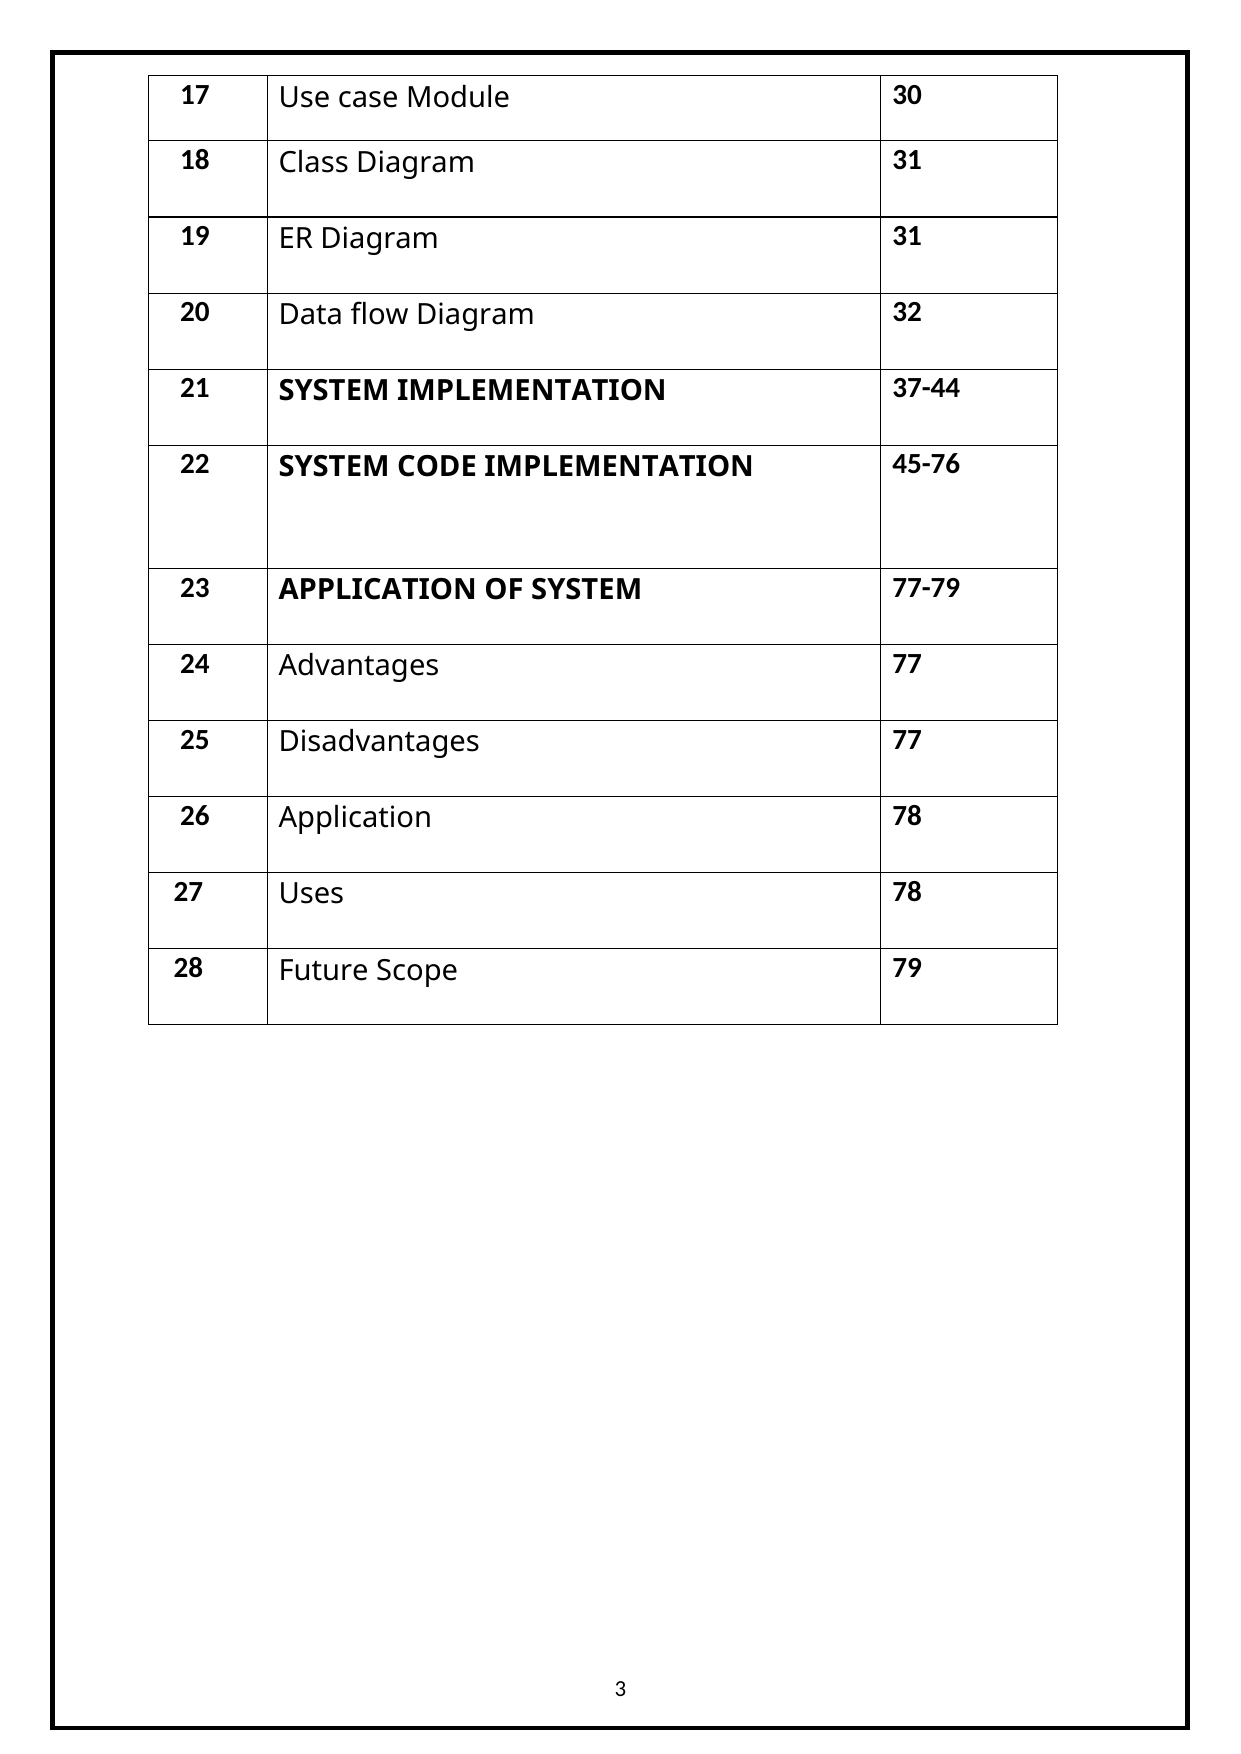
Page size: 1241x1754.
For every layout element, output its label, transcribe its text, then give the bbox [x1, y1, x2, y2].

table_cell 79 [881, 949, 1057, 1024]
table_cell 24 [149, 645, 267, 720]
table_cell 23 [149, 569, 267, 644]
table_cell 32 [881, 294, 1057, 368]
table_cell 77 [881, 721, 1057, 796]
table_cell Use case Module [268, 76, 880, 140]
table_cell Disadvantages [268, 721, 880, 796]
table_cell 20 [149, 294, 267, 368]
table_cell 17 [149, 76, 267, 140]
table_cell Uses [268, 873, 880, 948]
table_cell 77 [881, 645, 1057, 720]
table_cell 37-44 [881, 370, 1057, 444]
table_cell SYSTEM IMPLEMENTATION [268, 370, 880, 444]
table_cell 30 [881, 76, 1057, 140]
table_cell 26 [149, 797, 267, 872]
table_cell 45-76 [881, 446, 1057, 568]
table_cell SYSTEM CODE IMPLEMENTATION [268, 446, 880, 568]
table_cell ER Diagram [268, 218, 880, 292]
table_cell 27 [149, 873, 267, 948]
table_cell 78 [881, 873, 1057, 948]
table_cell 78 [881, 797, 1057, 872]
table_cell Advantages [268, 645, 880, 720]
table_cell Future Scope [268, 949, 880, 1024]
table_cell 18 [149, 141, 267, 216]
table_cell Data flow Diagram [268, 294, 880, 368]
table_cell 28 [149, 949, 267, 1024]
table_cell APPLICATION OF SYSTEM [268, 569, 880, 644]
table_cell 31 [881, 218, 1057, 292]
table_cell Class Diagram [268, 141, 880, 216]
table_cell 31 [881, 141, 1057, 216]
table_cell 21 [149, 370, 267, 444]
table_cell 19 [149, 218, 267, 292]
table_cell 22 [149, 446, 267, 568]
table_cell Application [268, 797, 880, 872]
table_cell 77-79 [881, 569, 1057, 644]
table_cell 25 [149, 721, 267, 796]
